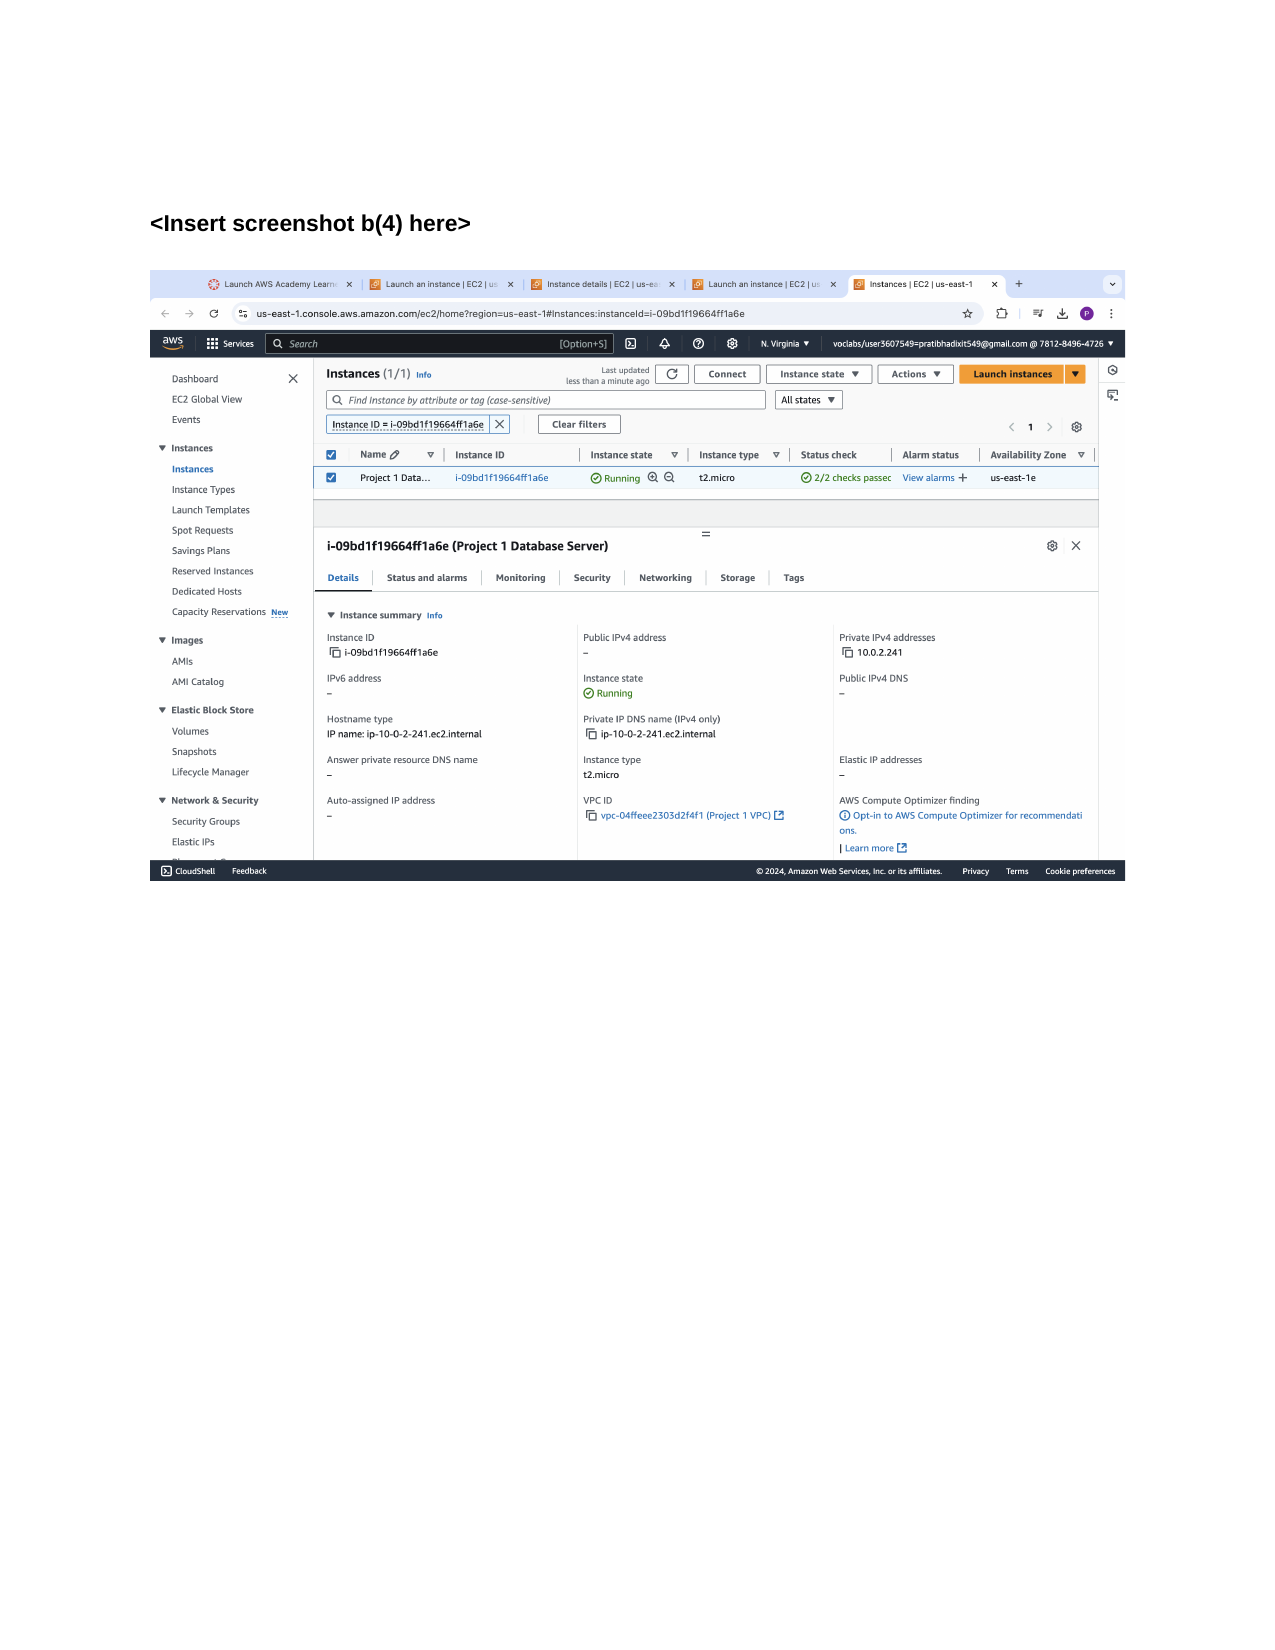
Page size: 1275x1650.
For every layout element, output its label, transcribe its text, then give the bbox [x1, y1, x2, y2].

picture [150, 270, 1125, 881]
text <Insert screenshot b(4) here> [150, 210, 1125, 237]
